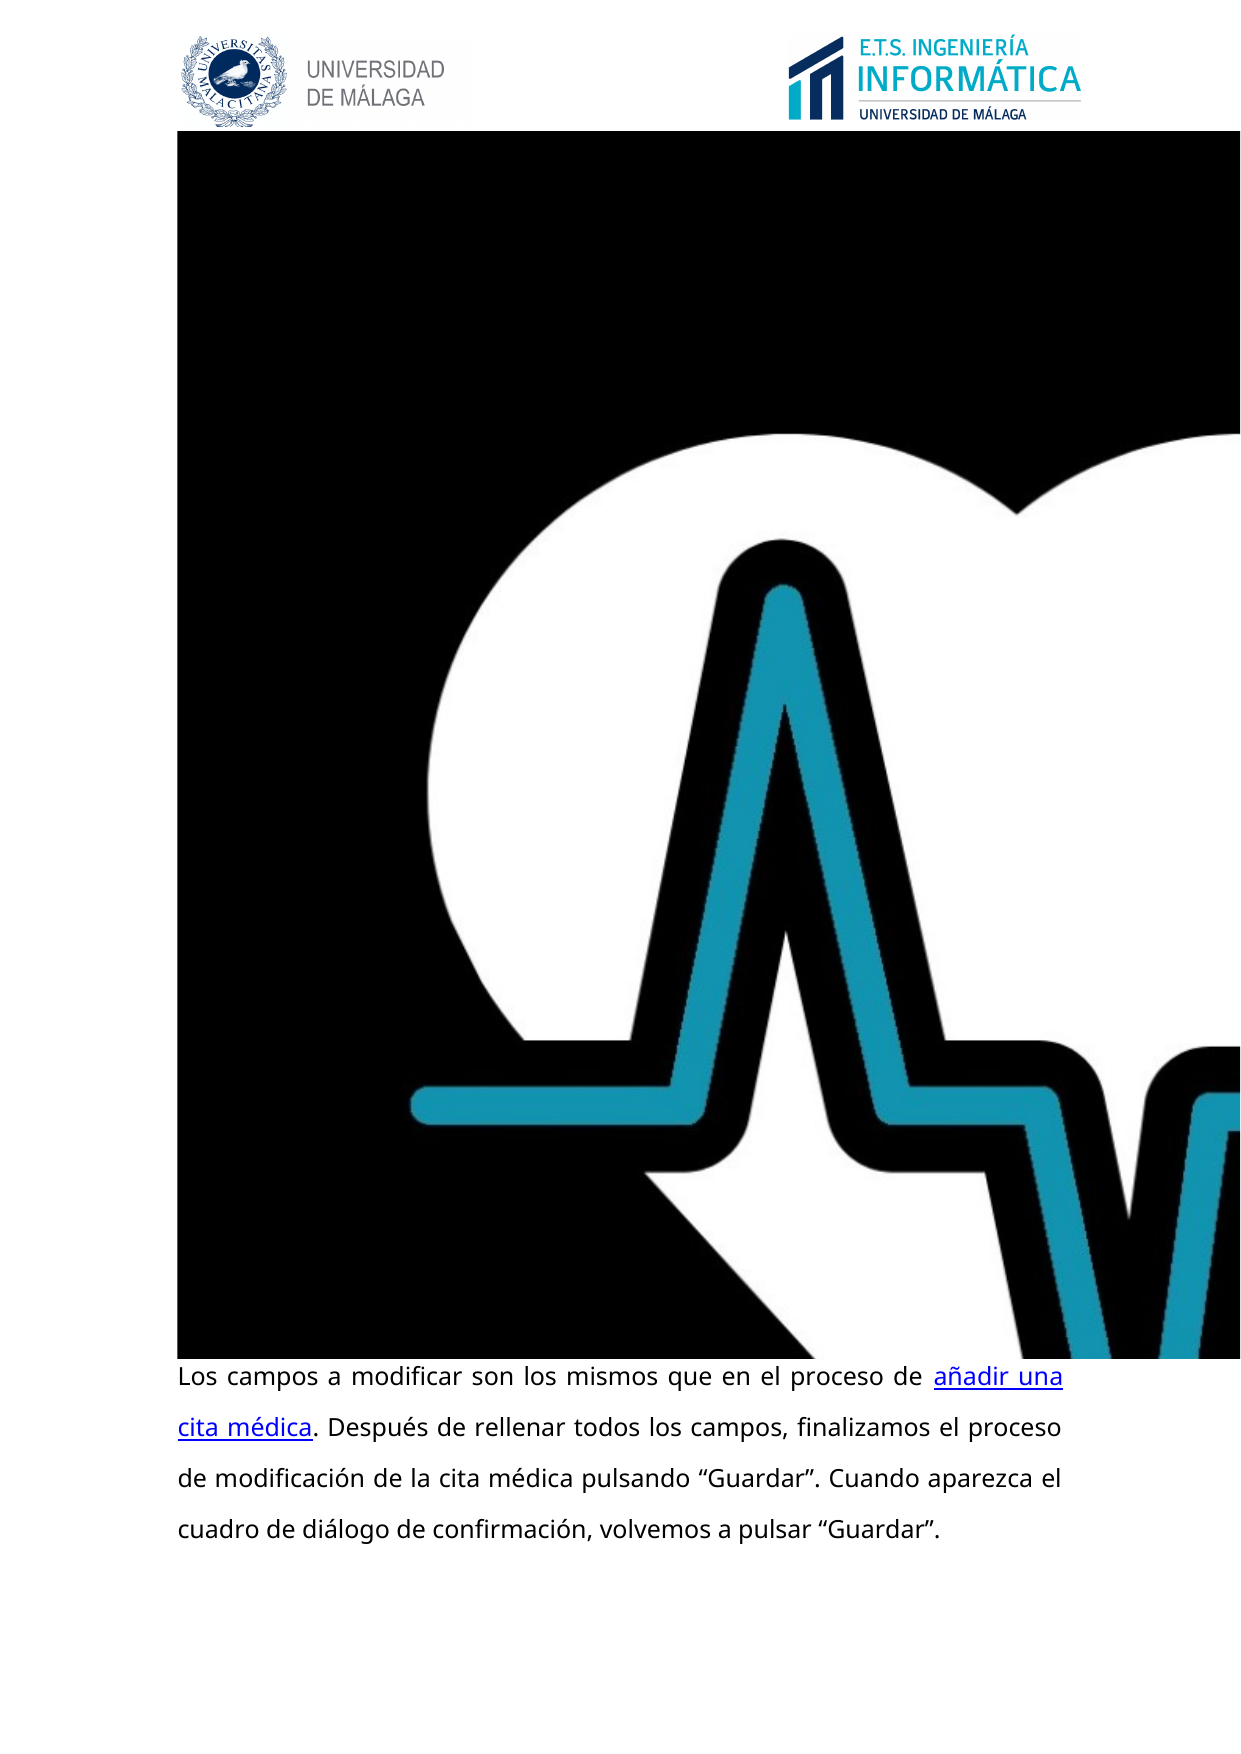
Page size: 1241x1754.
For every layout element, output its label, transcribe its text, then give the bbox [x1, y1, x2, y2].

picture [786, 34, 1083, 122]
picture [180, 35, 477, 127]
picture [177, 131, 1241, 1359]
text Los campos a modificar son los mismos que en el proceso de añadir una cita médica. Después de rellenar todos los campos, finalizamos el proceso de modificación de la cita médica pulsando “Guardar”. Cuando aparezca el cuadro de diálogo de confirmación, volvemos a pulsar “Guardar”. [177, 1359, 1063, 1546]
